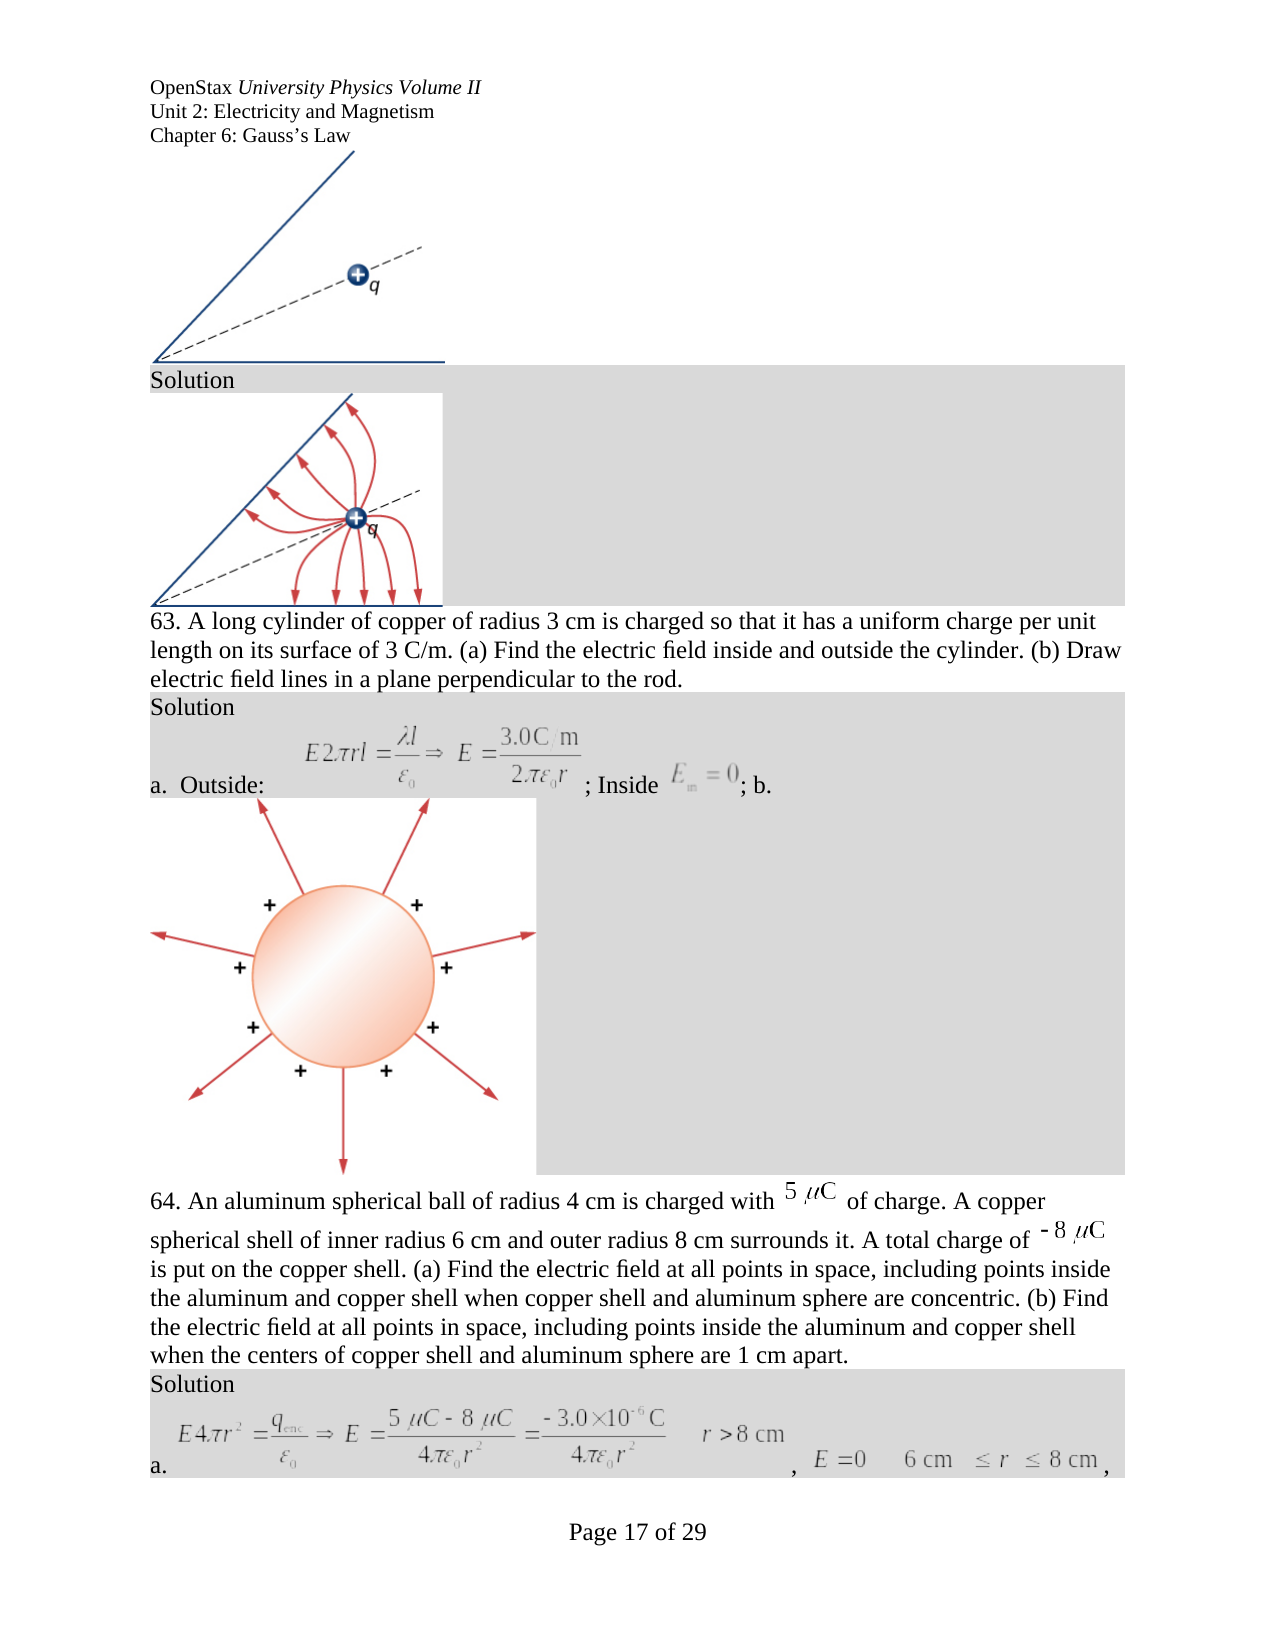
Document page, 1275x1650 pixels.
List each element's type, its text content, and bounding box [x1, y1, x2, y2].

text a. , , [150, 1398, 1125, 1478]
picture [150, 393, 443, 607]
text a. Outside: ; Inside ; b. [150, 721, 1125, 798]
picture [150, 150, 447, 365]
list A long cylinder of copper of radius 3 cm is charged so that it has a uniform charge per unit length on its surface of 3 C/m. (a) Find the electric ﬁeld inside and outside the cylinder. (b) Draw electric ﬁeld lines in a plane perpendicular to the rod. [150, 606, 1125, 692]
list An aluminum spherical ball of radius 4 cm is charged with of charge. A copper spherical shell of inner radius 6 cm and outer radius 8 cm surrounds it. A total charge of is put on the copper shell. (a) Find the electric ﬁeld at all points in space, including points inside the aluminum and copper shell when copper shell and aluminum sphere are concentric. (b) Find the electric ﬁeld at all points in space, including points inside the aluminum and copper shell when the centers of copper shell and aluminum sphere are 1 cm apart. [150, 1175, 1125, 1369]
text Solution [150, 365, 1125, 394]
picture [150, 798, 537, 1175]
text Solution [150, 1369, 1125, 1398]
text Solution [150, 692, 1125, 721]
